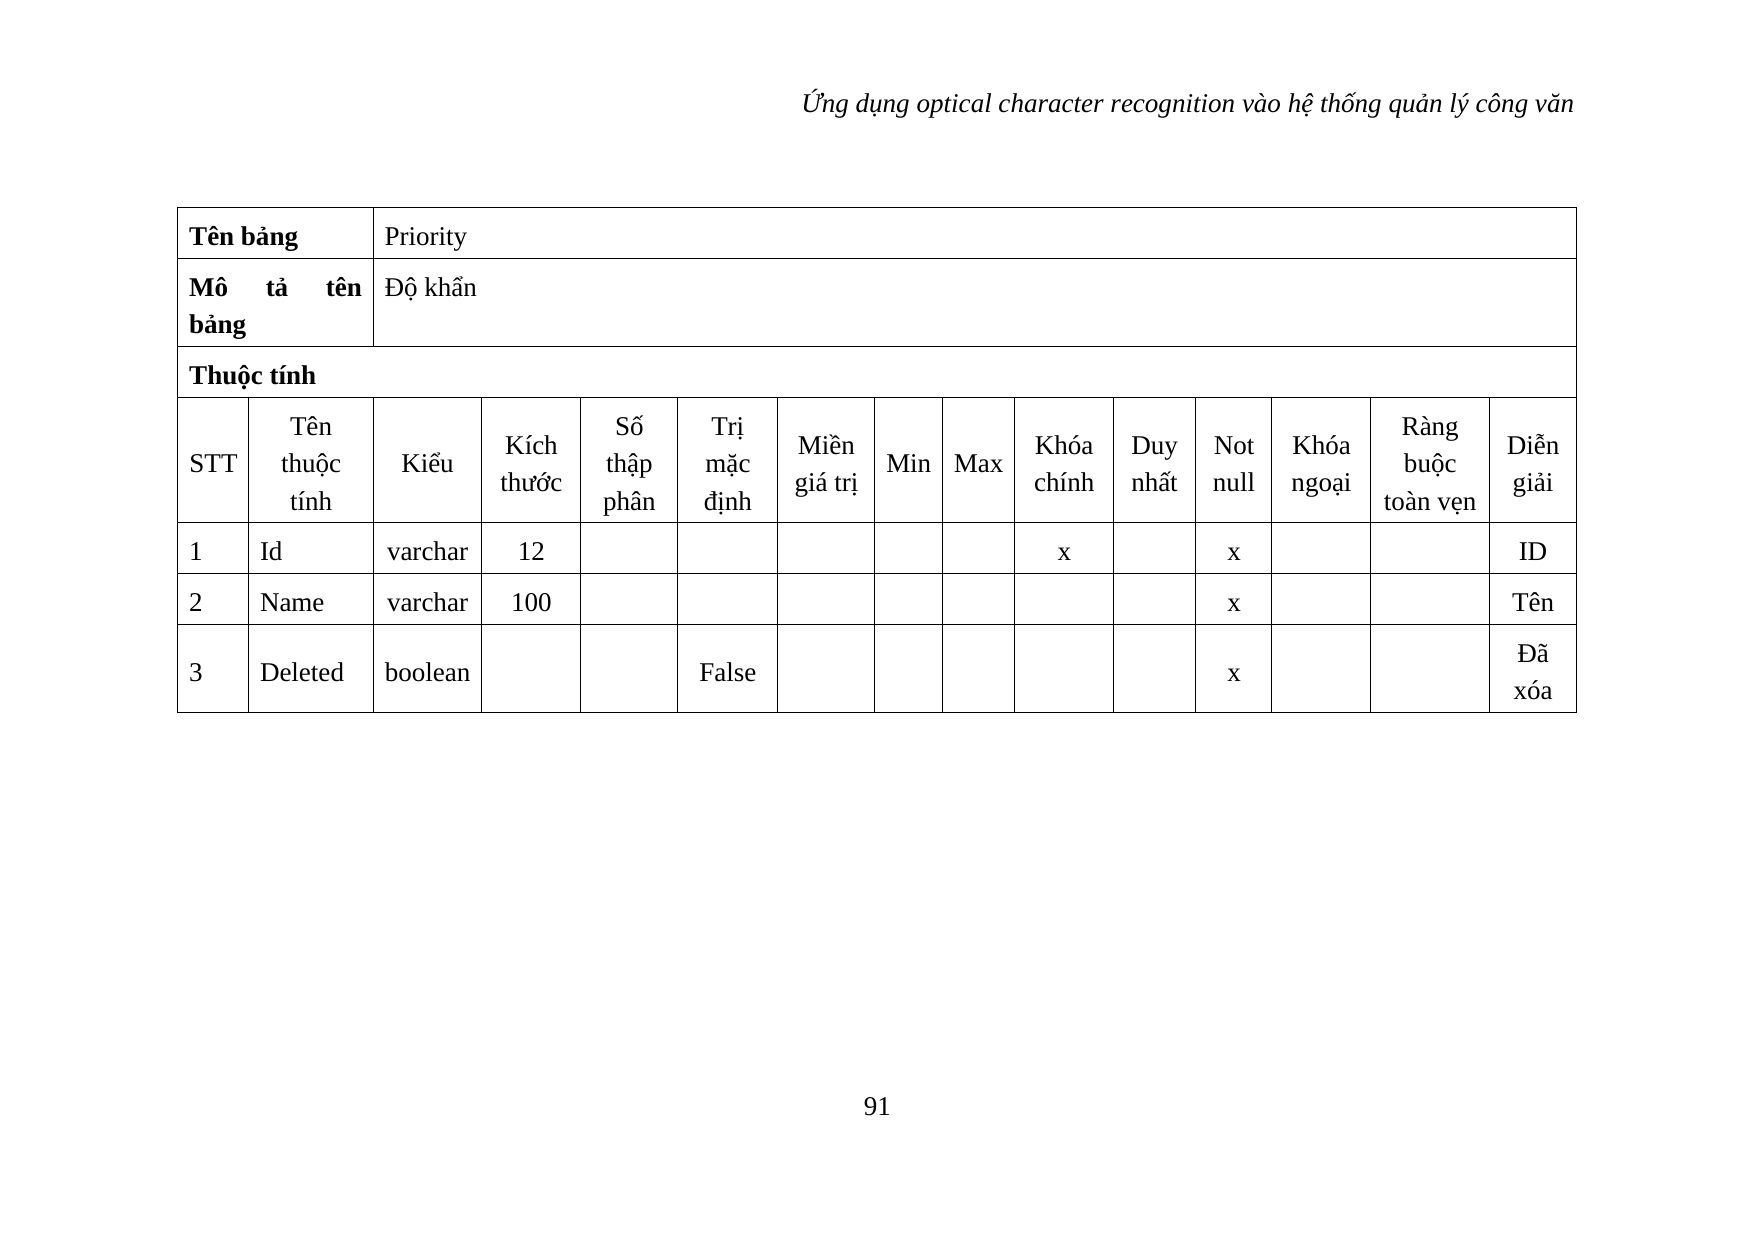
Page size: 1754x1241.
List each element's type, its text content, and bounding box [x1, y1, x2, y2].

table_cell x [1196, 574, 1271, 624]
table_cell Thuộc tính [178, 347, 1576, 397]
table_cell [875, 574, 942, 624]
table_cell Miền giá trị [778, 398, 874, 522]
table_cell ID [1490, 523, 1576, 573]
table_cell [943, 574, 1014, 624]
table_cell x [1196, 523, 1271, 573]
table_cell 100 [482, 574, 580, 624]
table_cell varchar [374, 523, 481, 573]
table_cell Đã xóa [1490, 625, 1576, 712]
table_cell x [1015, 523, 1113, 573]
table_cell [778, 523, 874, 573]
table_cell [678, 523, 777, 573]
table_cell Khóa chính [1015, 398, 1113, 522]
table_cell Deleted [249, 625, 373, 712]
table_cell Độ khẩn [374, 259, 1576, 346]
table_cell [1371, 574, 1489, 624]
table_cell [1371, 625, 1489, 712]
table_cell [778, 625, 874, 712]
table_cell [943, 523, 1014, 573]
table_cell Trị mặc định [678, 398, 777, 522]
table_cell [778, 574, 874, 624]
table_cell Mô tả tên bảng [178, 259, 373, 346]
table_cell 12 [482, 523, 580, 573]
table_header Tên bảng [178, 208, 373, 258]
table_cell Kiểu [374, 398, 481, 522]
table_cell False [678, 625, 777, 712]
table_cell [943, 625, 1014, 712]
table_cell Min [875, 398, 942, 522]
table_cell Tên [1490, 574, 1576, 624]
table_cell Max [943, 398, 1014, 522]
table_cell varchar [374, 574, 481, 624]
table_cell Khóa ngoại [1272, 398, 1370, 522]
table_cell Ràng buộc toàn vẹn [1371, 398, 1489, 522]
table_cell [482, 625, 580, 712]
table_cell [1272, 625, 1370, 712]
table_cell 2 [178, 574, 248, 624]
table_cell [1114, 625, 1195, 712]
table_cell STT [178, 398, 248, 522]
table_cell [1015, 625, 1113, 712]
table_cell [1114, 574, 1195, 624]
table_cell Duy nhất [1114, 398, 1195, 522]
table_cell Not null [1196, 398, 1271, 522]
table_cell [581, 574, 677, 624]
table_cell 3 [178, 625, 248, 712]
table_cell [1272, 523, 1370, 573]
table_cell Tên thuộc tính [249, 398, 373, 522]
table_cell Id [249, 523, 373, 573]
table_cell [1272, 574, 1370, 624]
table_header Priority [374, 208, 1576, 258]
table_cell [1015, 574, 1113, 624]
table_cell boolean [374, 625, 481, 712]
table_cell [875, 625, 942, 712]
table_cell Số thập phân [581, 398, 677, 522]
table_cell 1 [178, 523, 248, 573]
table_cell [581, 523, 677, 573]
table_cell [581, 625, 677, 712]
table_cell [1114, 523, 1195, 573]
table_cell Diễn giải [1490, 398, 1576, 522]
table_cell x [1196, 625, 1271, 712]
table_cell [678, 574, 777, 624]
table_cell Kích thước [482, 398, 580, 522]
table_cell [875, 523, 942, 573]
table_cell [1371, 523, 1489, 573]
table_cell Name [249, 574, 373, 624]
